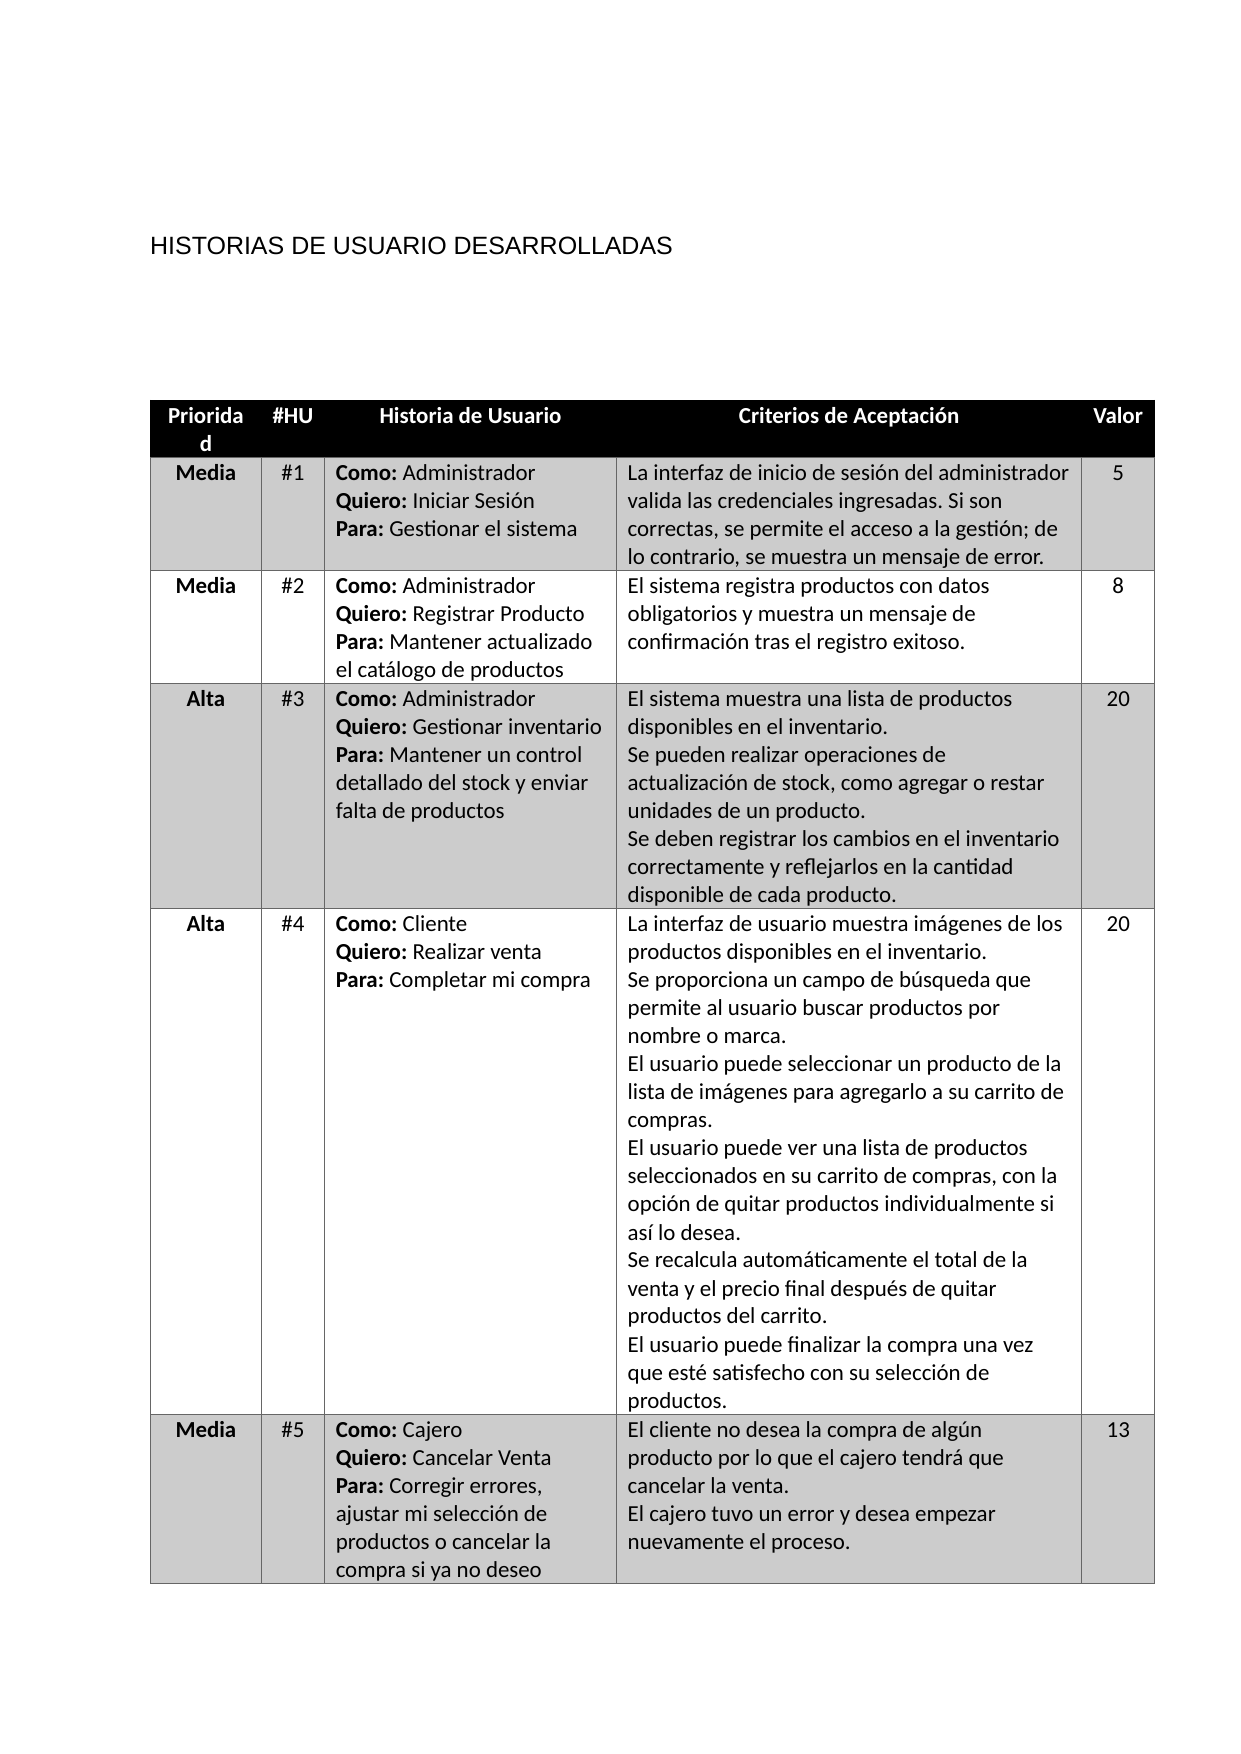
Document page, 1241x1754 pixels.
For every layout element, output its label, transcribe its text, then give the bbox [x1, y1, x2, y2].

table_header Historia de Usuario [325, 401, 616, 457]
table_cell Media [151, 458, 261, 570]
table_header Valor [1082, 401, 1154, 457]
table_cell 8 [1082, 571, 1154, 683]
table_cell La interfaz de inicio de sesión del administrador valida las credenciales ingresadas. Si son correctas, se permite el acceso a la gestión; de lo contrario, se muestra un mensaje de error. [617, 458, 1081, 570]
table_cell #4 [262, 909, 324, 1414]
table_cell #3 [262, 684, 324, 908]
table_cell Media [151, 1415, 261, 1583]
table_cell 5 [1082, 458, 1154, 570]
table_cell 20 [1082, 684, 1154, 908]
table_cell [617, 1415, 1081, 1583]
table_cell 20 [1082, 909, 1154, 1414]
table_cell #5 [262, 1415, 324, 1583]
table_header Criterios de Aceptación [617, 401, 1081, 457]
table_cell #2 [262, 571, 324, 683]
table_cell 13 [1082, 1415, 1154, 1583]
table_cell Como: Administrador Quiero: Registrar Producto Para: Mantener actualizado el catálogo de productos [325, 571, 616, 683]
table_cell La interfaz de usuario muestra imágenes de los productos disponibles en el inventario. Se proporciona un campo de búsqueda que permite al usuario buscar productos por nombre o marca. El usuario puede seleccionar un producto de la lista de imágenes para agregarlo a su carrito de compras. El usuario puede ver una lista de productos seleccionados en su carrito de compras, con la opción de quitar productos individualmente si así lo desea. Se recalcula automáticamente el total de la venta y el precio final después de quitar productos del carrito. El usuario puede finalizar la compra una vez que esté satisfecho con su selección de productos. [617, 909, 1081, 1414]
table_cell Media [151, 571, 261, 683]
table_header #HU [262, 401, 324, 457]
table_cell Como: Administrador Quiero: Iniciar Sesión Para: Gestionar el sistema [325, 458, 616, 570]
table_cell Alta [151, 909, 261, 1414]
table_cell El sistema muestra una lista de productos disponibles en el inventario. Se pueden realizar operaciones de actualización de stock, como agregar o restar unidades de un producto. Se deben registrar los cambios en el inventario correctamente y reflejarlos en la cantidad disponible de cada producto. [617, 684, 1081, 908]
table_cell Alta [151, 684, 261, 908]
table_cell Como: Administrador Quiero: Gestionar inventario Para: Mantener un control detallado del stock y enviar falta de productos [325, 684, 616, 908]
table_cell Como: Cliente Quiero: Realizar venta Para: Completar mi compra [325, 909, 616, 1414]
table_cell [325, 1415, 616, 1583]
table_cell El sistema registra productos con datos obligatorios y muestra un mensaje de confirmación tras el registro exitoso. [617, 571, 1081, 683]
text HISTORIAS DE USUARIO DESARROLLADAS [150, 231, 1015, 259]
table_header Prioridad [151, 401, 261, 457]
table_cell #1 [262, 458, 324, 570]
